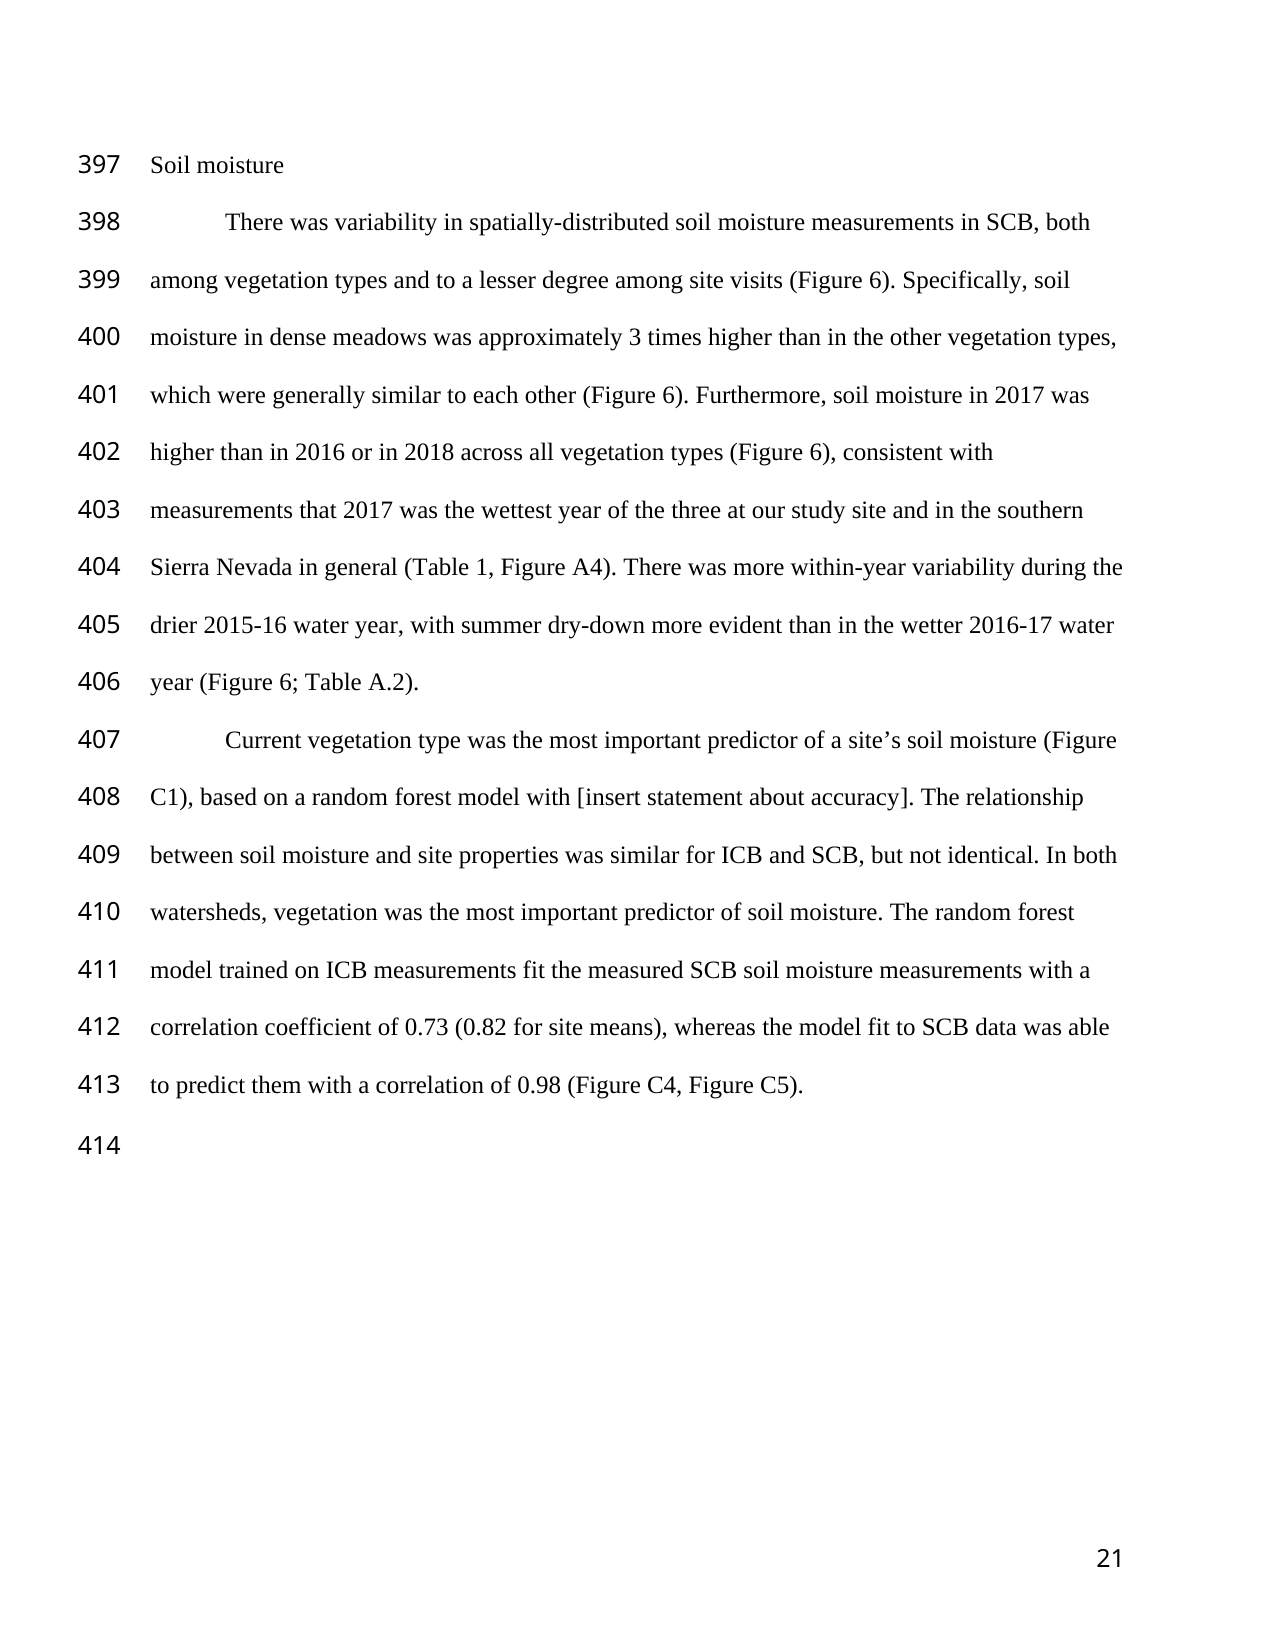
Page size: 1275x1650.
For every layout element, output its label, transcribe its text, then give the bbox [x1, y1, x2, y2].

text Soil moisture [150, 150, 1125, 179]
text Current vegetation type was the most important predictor of a site’s soil moisture (Figure C1), based on a random forest model with [insert statement about accuracy]. The relationship between soil moisture and site properties was similar for ICB and SCB, but not identical. In both watersheds, vegetation was the most important predictor of soil moisture. The random forest model trained on ICB measurements fit the measured SCB soil moisture measurements with a correlation coefficient of 0.73 (0.82 for site means), whereas the model fit to SCB data was able to predict them with a correlation of 0.98 (Figure C4, Figure C5). [150, 725, 1125, 1099]
text There was variability in spatially-distributed soil moisture measurements in SCB, both among vegetation types and to a lesser degree among site visits (Figure 6). Specifically, soil moisture in dense meadows was approximately 3 times higher than in the other vegetation types, which were generally similar to each other (Figure 6). Furthermore, soil moisture in 2017 was higher than in 2016 or in 2018 across all vegetation types (Figure 6), consistent with measurements that 2017 was the wettest year of the three at our study site and in the southern Sierra Nevada in general (Table 1, Figure A4). There was more within-year variability during the drier 2015-16 water year, with summer dry-down more evident than in the wetter 2016-17 water year (Figure 6; Table A.2). [150, 207, 1125, 696]
